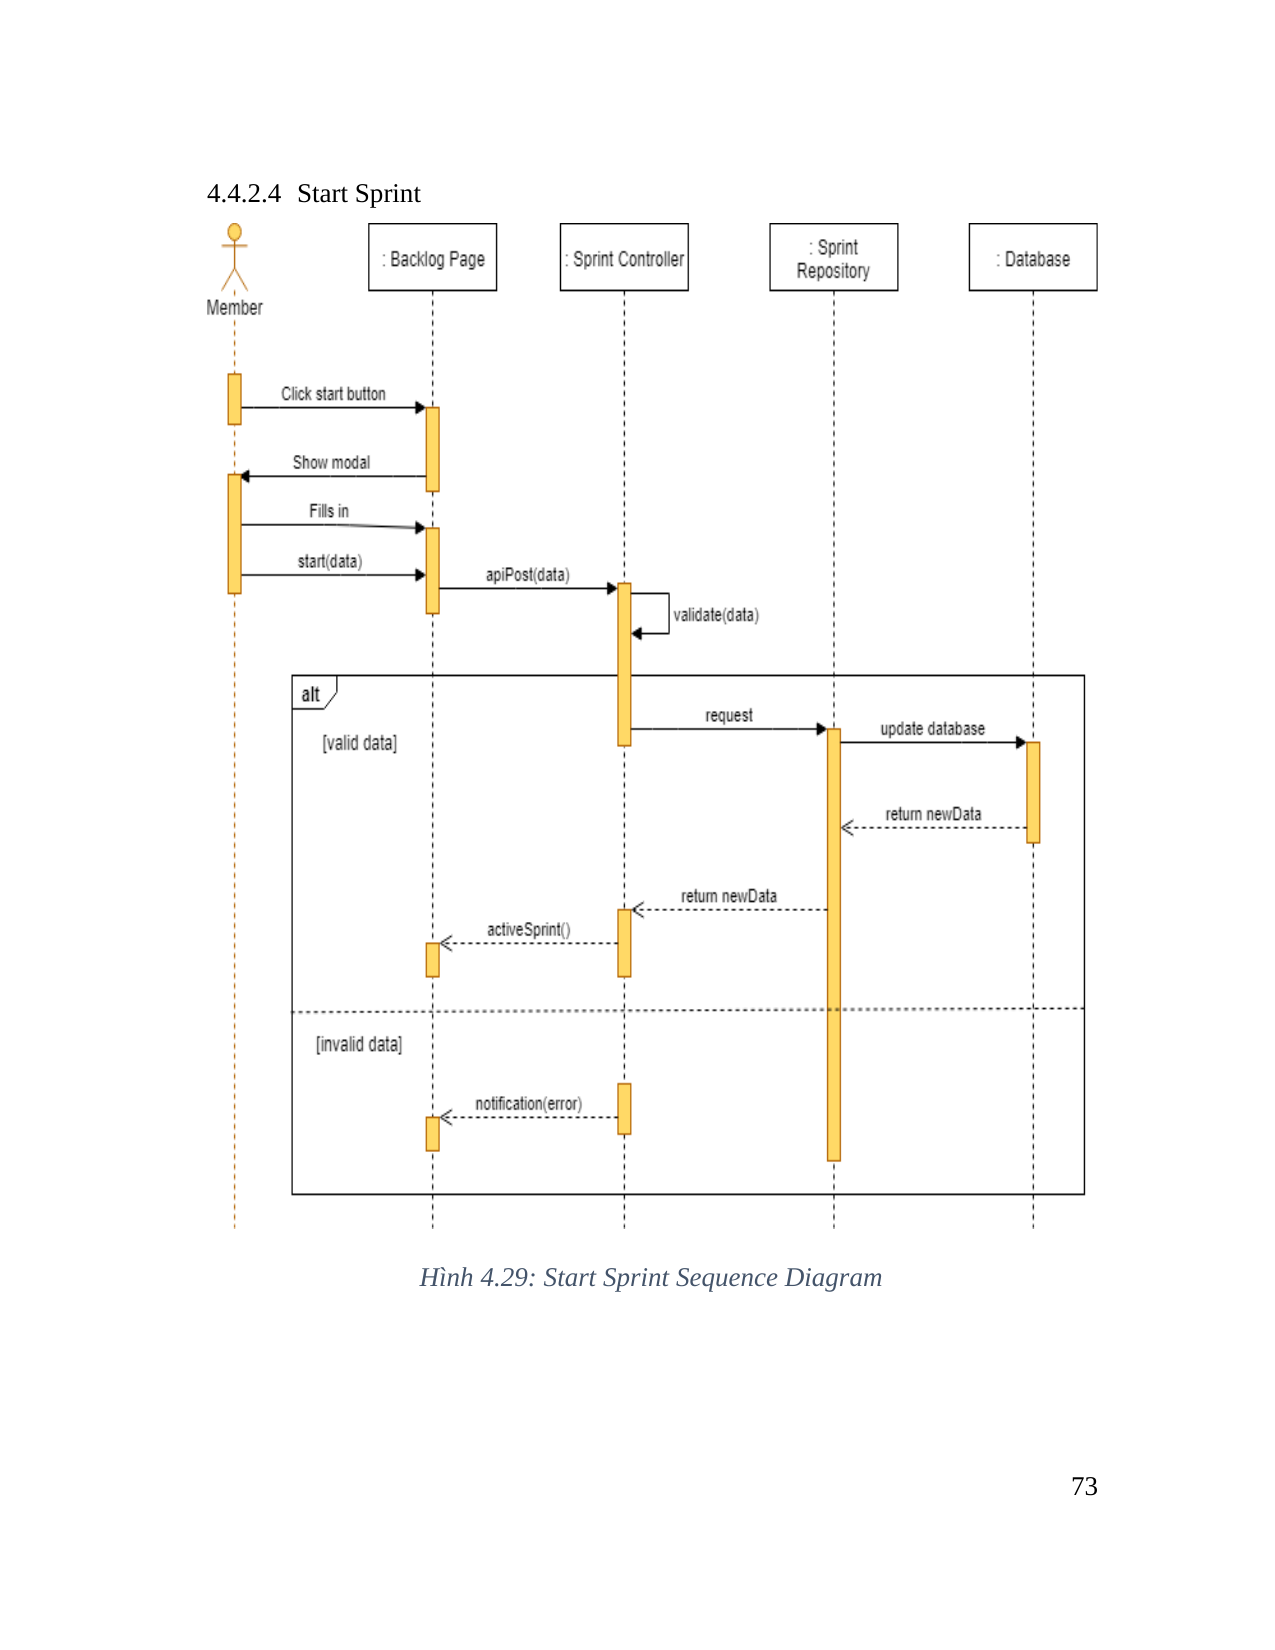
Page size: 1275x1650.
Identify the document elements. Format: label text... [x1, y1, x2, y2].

picture [206, 223, 1098, 1229]
subtitle Start Sprint [207, 177, 1098, 208]
